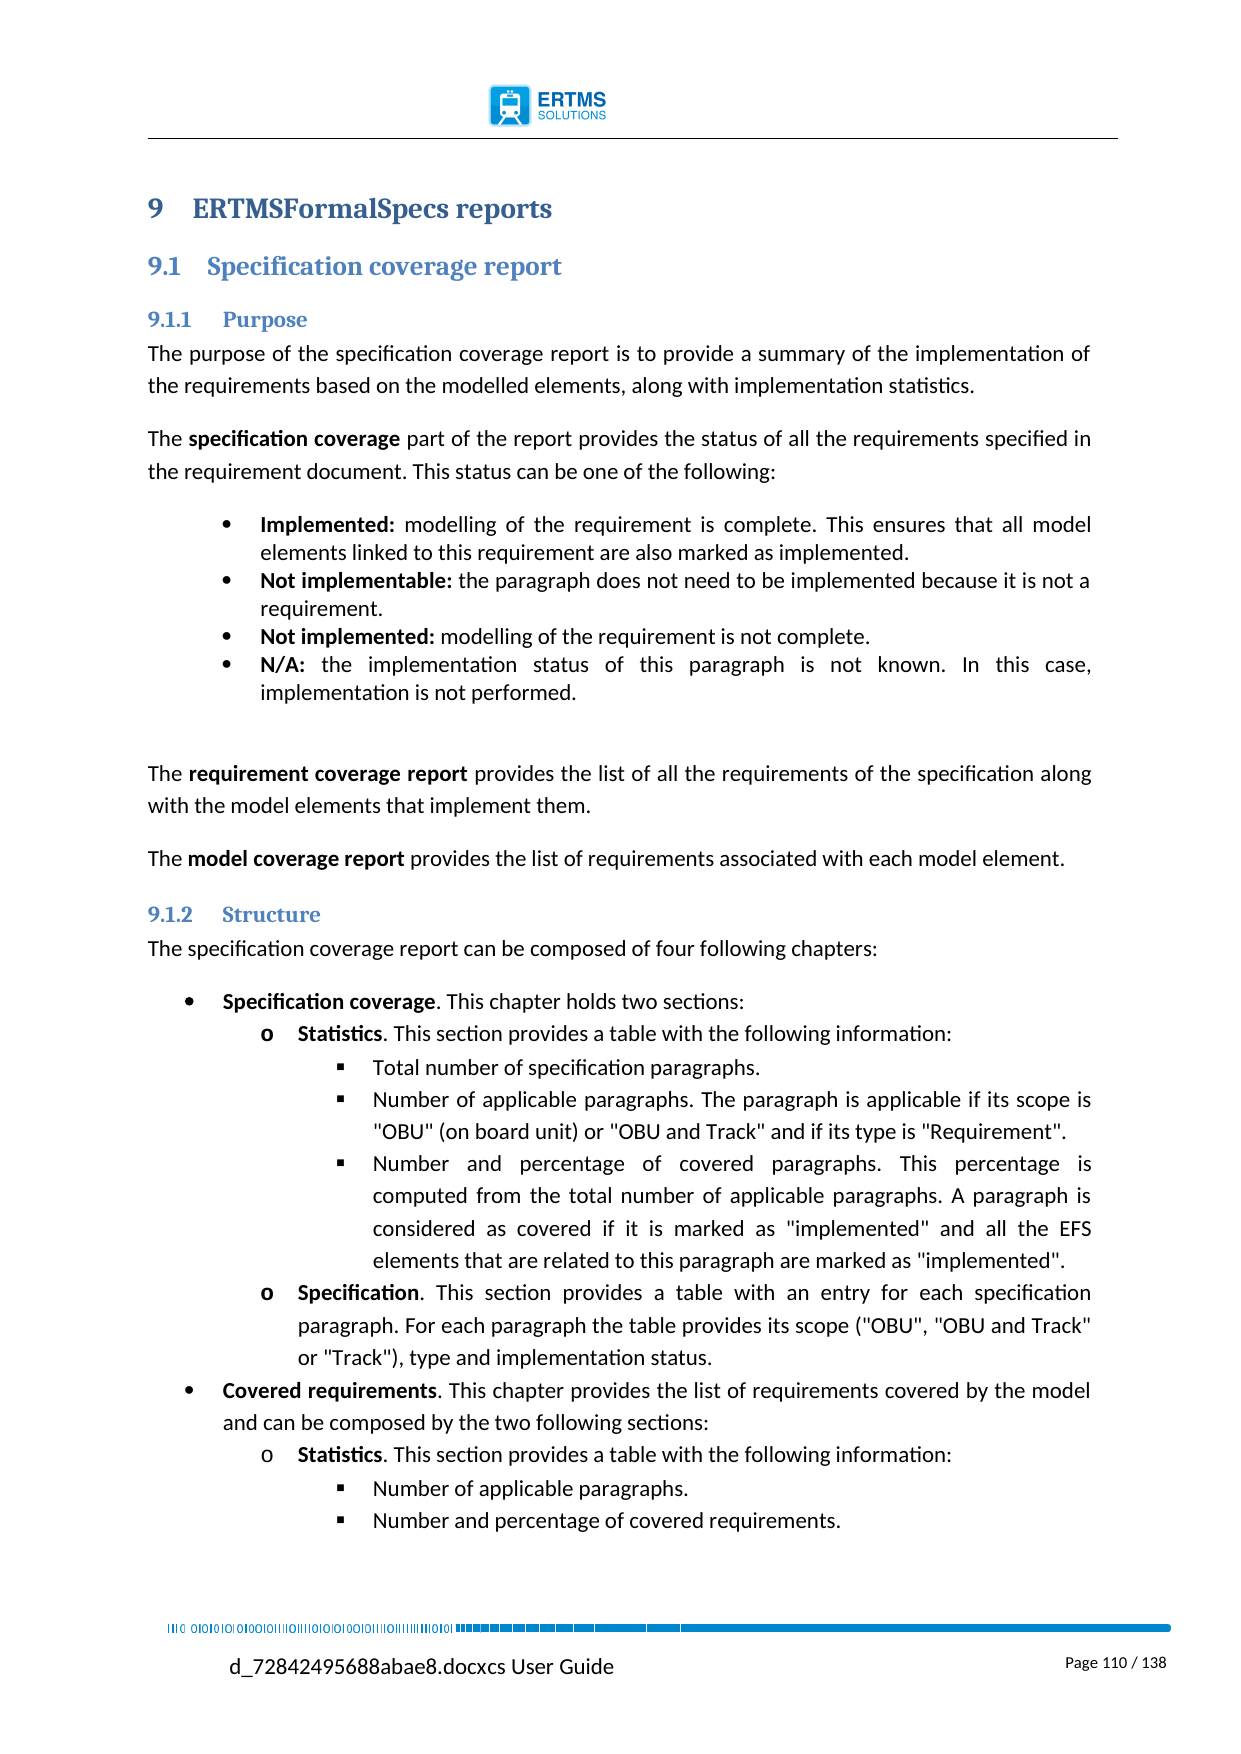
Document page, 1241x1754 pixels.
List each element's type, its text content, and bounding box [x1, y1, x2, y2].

list Statistics. This section provides a table with the following information: [260, 1440, 1093, 1469]
text The model coverage report provides the list of requirements associated with each model element. [148, 844, 1093, 872]
list Specification coverage. This chapter holds two sections: [185, 987, 1093, 1015]
list Total number of specification paragraphs. [335, 1053, 1093, 1081]
text The purpose of the specification coverage report is to provide a summary of the implementation of the requirements based on the modelled elements, along with implementation statistics. [148, 339, 1093, 399]
text The requirement coverage report provides the list of all the requirements of the specification along with the model elements that implement them. [148, 759, 1093, 819]
subtitle Purpose [148, 307, 1093, 333]
list Statistics. This section provides a table with the following information: [260, 1019, 1093, 1048]
list Implemented: modelling of the requirement is complete. This ensures that all model elements linked to this requirement are also marked as implemented. [223, 510, 1093, 566]
text The specification coverage report can be composed of four following chapters: [148, 934, 1093, 962]
list Number and percentage of covered paragraphs. This percentage is computed from the total number of applicable paragraphs. A paragraph is considered as covered if it is marked as "implemented" and all the EFS elements that are related to this paragraph are marked as "implemented". [335, 1149, 1093, 1274]
list N/A: the implementation status of this paragraph is not known. In this case, implementation is not performed. [223, 650, 1093, 706]
subtitle ERTMSFormalSpecs reports [148, 192, 1093, 226]
list Number of applicable paragraphs. [335, 1474, 1093, 1502]
list Not implementable: the paragraph does not need to be implemented because it is not a requirement. [223, 566, 1093, 622]
list Number and percentage of covered requirements. [335, 1506, 1093, 1534]
list Number of applicable paragraphs. The paragraph is applicable if its scope is "OBU" (on board unit) or "OBU and Track" and if its type is "Requirement". [335, 1085, 1093, 1145]
list Specification. This section provides a table with an entry for each specification paragraph. For each paragraph the table provides its scope ("OBU", "OBU and Track" or "Track"), type and implementation status. [260, 1278, 1093, 1372]
subtitle Structure [148, 901, 1093, 928]
subtitle Specification coverage report [148, 251, 1093, 282]
list Covered requirements. This chapter provides the list of requirements covered by the model and can be composed by the two following sections: [185, 1376, 1093, 1436]
list Not implemented: modelling of the requirement is not complete. [223, 622, 1093, 650]
picture [477, 73, 617, 138]
text The specification coverage part of the report provides the status of all the requirements specified in the requirement document. This status can be one of the following: [148, 424, 1093, 485]
picture [167, 1624, 1171, 1633]
